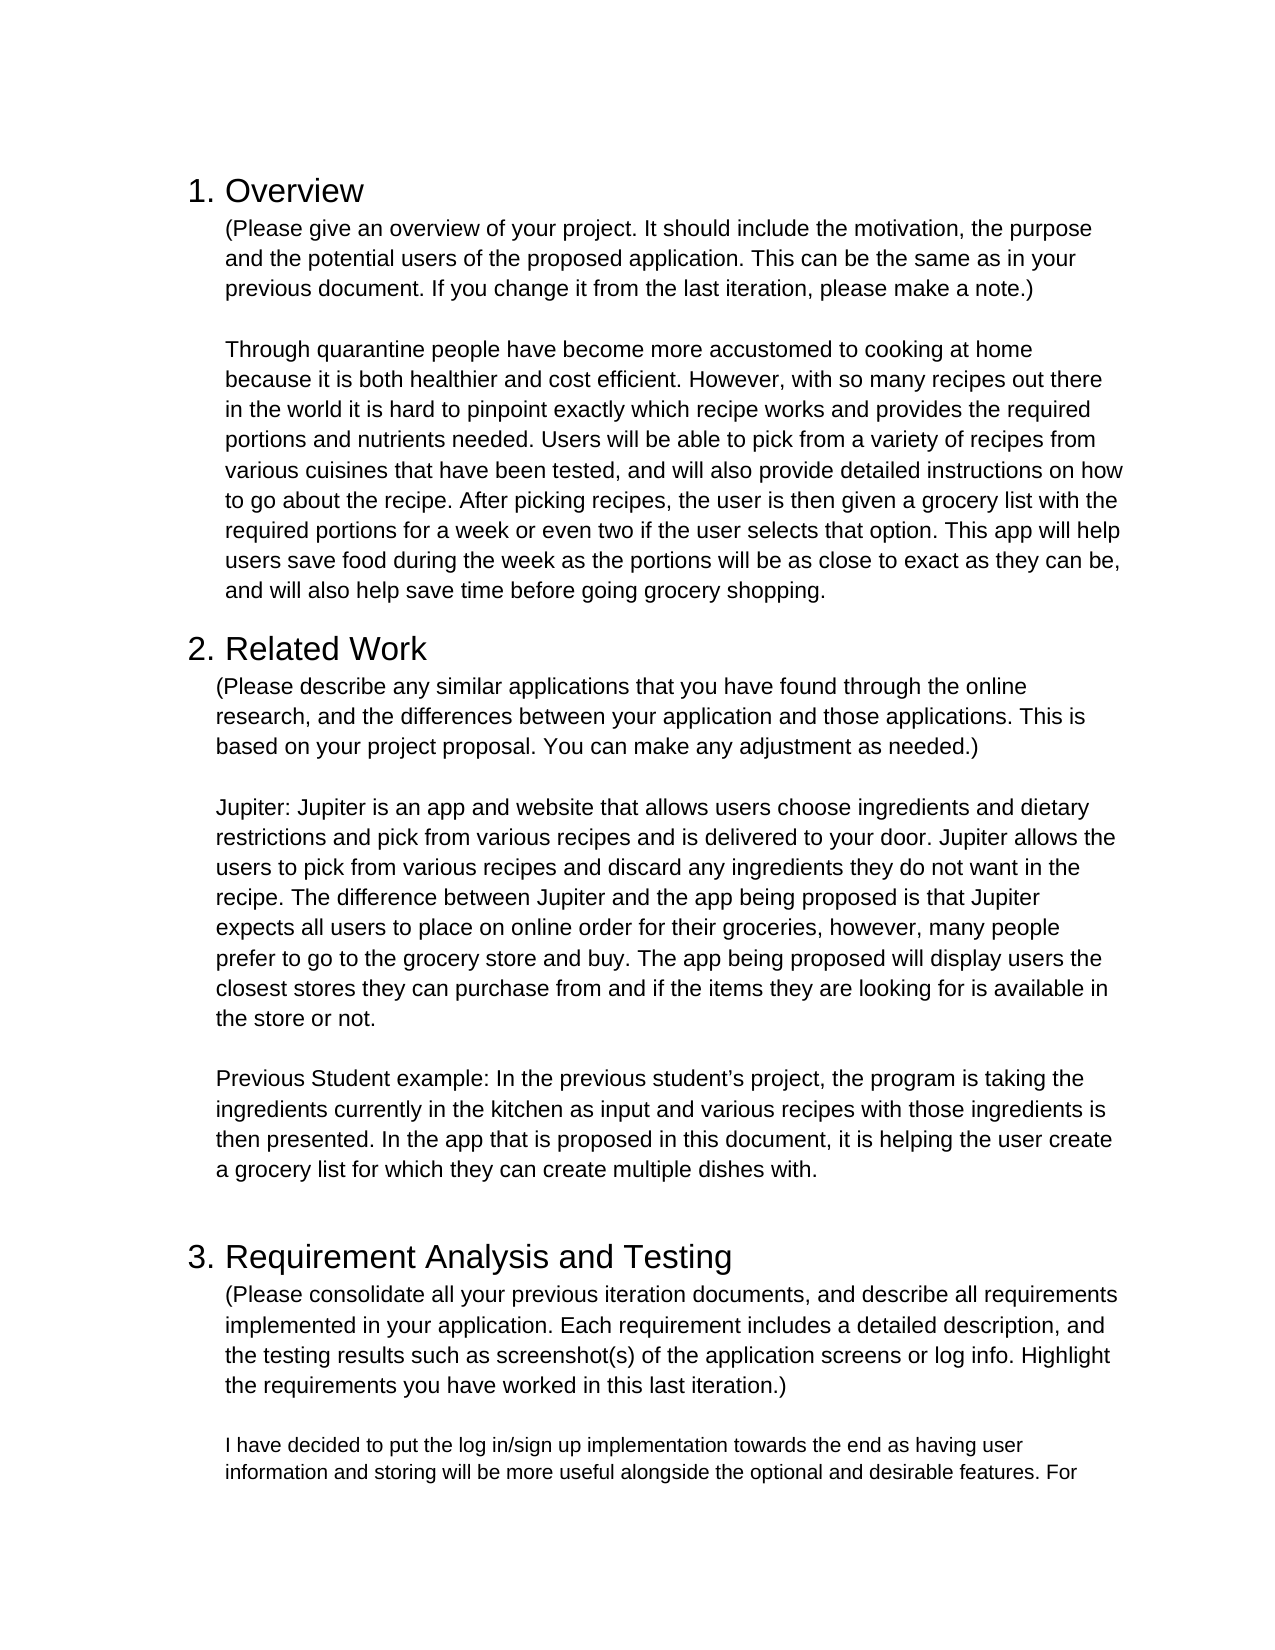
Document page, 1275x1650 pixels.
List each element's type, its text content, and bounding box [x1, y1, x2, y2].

subtitle Related Work [187, 628, 1125, 667]
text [225, 1432, 1125, 1484]
text Jupiter: Jupiter is an app and website that allows users choose ingredients and dietary restrictions and pick from various recipes and is delivered to your door. Jupiter allows the users to pick from various recipes and discard any ingredients they do not want in the recipe. The difference between Jupiter and the app being proposed is that Jupiter expects all users to place on online order for their groceries, however, many people prefer to go to the grocery store and buy. The app being proposed will display users the closest stores they can purchase from and if the items they are looking for is available in the store or not. [216, 793, 1125, 1031]
subtitle Requirement Analysis and Testing [187, 1237, 1125, 1276]
text (Please describe any similar applications that you have found through the online research, and the differences between your application and those applications. This is based on your project proposal. You can make any adjustment as needed.) [216, 673, 1125, 759]
text Through quarantine people have become more accustomed to cooking at home because it is both healthier and cost efficient. However, with so many recipes out there in the world it is hard to pinpoint exactly which recipe works and provides the required portions and nutrients needed. Users will be able to pick from a variety of recipes from various cuisines that have been tested, and will also provide detailed instructions on how to go about the recipe. After picking recipes, the user is then given a grocery list with the required portions for a week or even two if the user selects that option. This app will help users save food during the week as the portions will be as close to exact as they can be, and will also help save time before going grocery shopping. [225, 336, 1125, 604]
text Previous Student example: In the previous student’s project, the program is taking the ingredients currently in the kitchen as input and various recipes with those ingredients is then presented. In the app that is proposed in this document, it is helping the user create a grocery list for which they can create multiple dishes with. [216, 1065, 1125, 1182]
text (Please give an overview of your project. It should include the motivation, the purpose and the potential users of the proposed application. This can be the same as in your previous document. If you change it from the last iteration, please make a note.) [225, 215, 1125, 302]
subtitle Overview [187, 171, 1125, 209]
text (Please consolidate all your previous iteration documents, and describe all requirements implemented in your application. Each requirement includes a detailed description, and the testing results such as screenshot(s) of the application screens or log info. Highlight the requirements you have worked in this last iteration.) [225, 1281, 1125, 1398]
